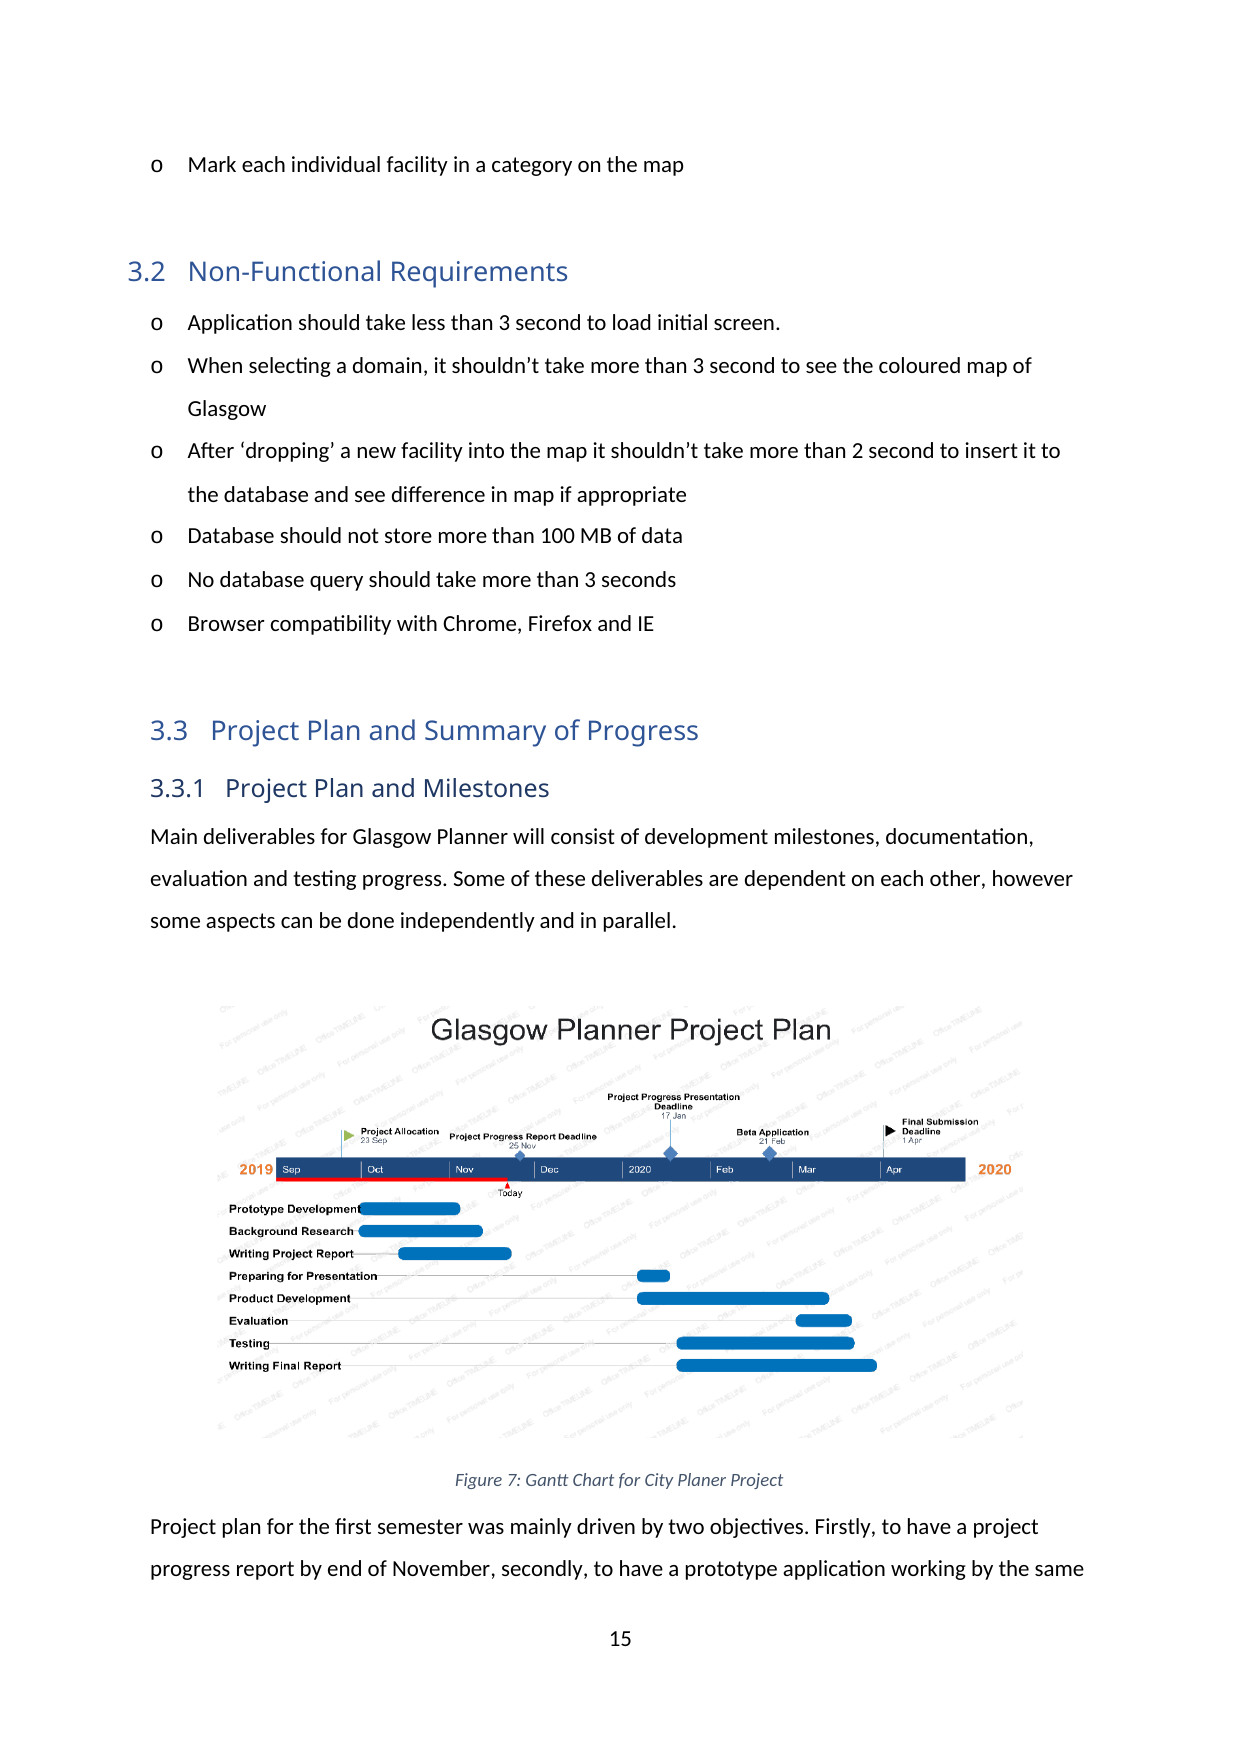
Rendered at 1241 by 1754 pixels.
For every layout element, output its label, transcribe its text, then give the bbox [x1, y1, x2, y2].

picture [217, 1006, 1023, 1438]
subtitle Non-Functional Requirements [127, 252, 1090, 289]
subtitle Project Plan and Summary of Progress [150, 712, 1090, 748]
list Mark each individual facility in a category on the map [150, 150, 1090, 179]
text Figure 7: Gantt Chart for City Planer Project [150, 1468, 1090, 1491]
list Main deliverables for Glasgow Planner will consist of development milestones, documentation, evaluation and testing progress. Some of these deliverables are dependent on each other, however some aspects can be done independently and in parallel. [150, 822, 1090, 934]
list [150, 1512, 1090, 1582]
list Application should take less than 3 second to load initial screen. [150, 308, 1090, 337]
list After ‘dropping’ a new facility into the map it shouldn’t take more than 2 second to insert it to the database and see difference in map if appropriate [150, 437, 1090, 508]
list When selecting a domain, it shouldn’t take more than 3 second to see the coloured map of Glasgow [150, 351, 1090, 423]
list Browser compatibility with Chrome, Firefox and IE [150, 609, 1090, 638]
list No database query should take more than 3 seconds [150, 565, 1090, 594]
list Database should not store more than 100 MB of data [150, 522, 1090, 551]
subtitle Project Plan and Milestones [150, 771, 1090, 805]
